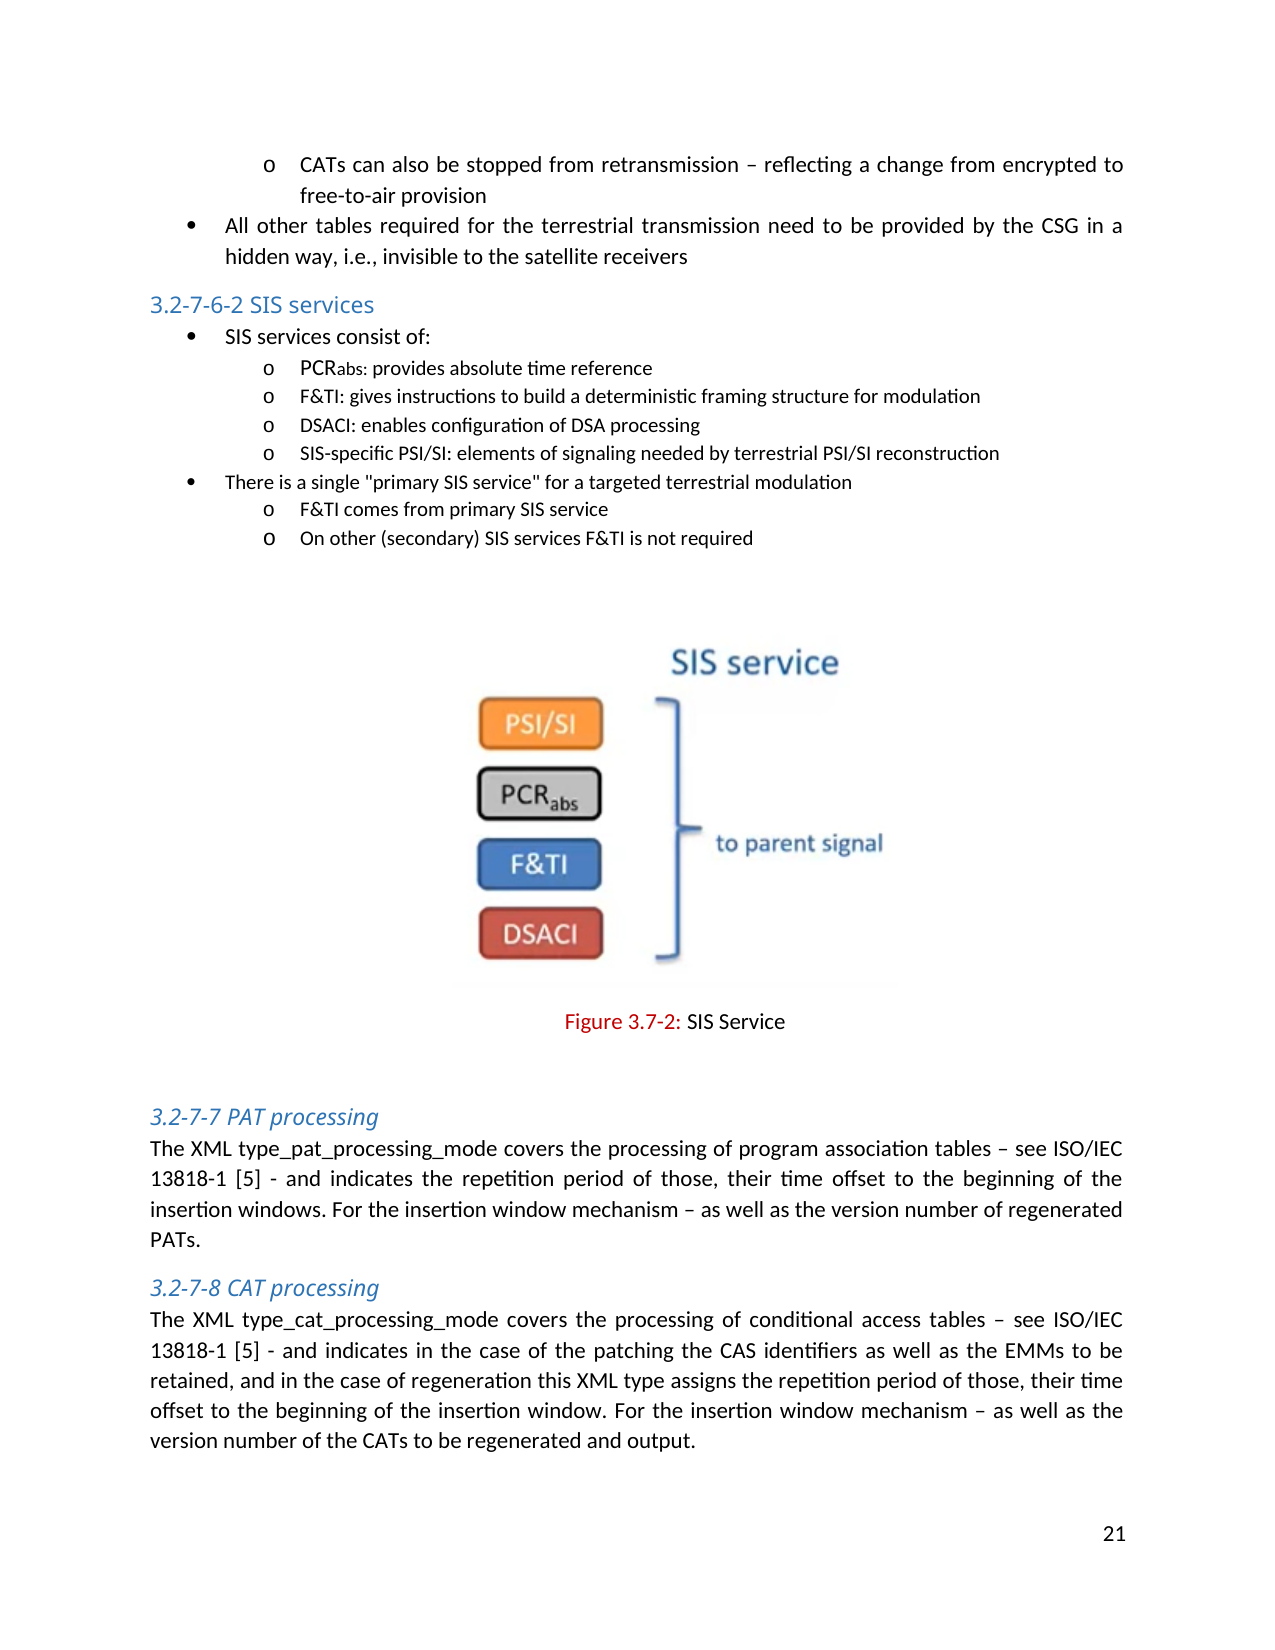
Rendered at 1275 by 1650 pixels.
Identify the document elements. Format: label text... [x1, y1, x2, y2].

list DSACI: enables configuration of DSA processing [262, 412, 1125, 438]
list F&TI: gives instructions to build a deterministic framing structure for modulation [262, 383, 1125, 410]
list CATs can also be stopped from retransmission – reflecting a change from encrypted to free-to-air provision [262, 150, 1125, 209]
list F&TI comes from primary SIS service [262, 496, 1125, 523]
list PCRabs: provides absolute time reference [262, 353, 1125, 381]
text The XML type_cat_processing_mode covers the processing of conditional access tables – see ISO/IEC 13818-1 [5] - and indicates in the case of the patching the CAS identifiers as well as the EMMs to be retained, and in the case of regeneration this XML type assigns the repetition period of those, their time offset to the beginning of the insertion window. For the insertion window mechanism – as well as the version number of the CATs to be regenerated and output. [150, 1306, 1125, 1454]
subtitle 3.2-7-8 CAT processing [150, 1272, 1125, 1303]
text Figure 3.7-2: SIS Service [225, 1007, 1125, 1035]
subtitle 3.2-7-7 PAT processing [150, 1101, 1125, 1132]
text The XML type_pat_processing_mode covers the processing of program association tables – see ISO/IEC 13818-1 [5] - and indicates the repetition period of those, their time offset to the beginning of the insertion windows. For the insertion window mechanism – as well as the version number of regenerated PATs. [150, 1134, 1125, 1253]
list On other (secondary) SIS services F&TI is not required [262, 525, 1125, 552]
subtitle 3.2-7-6-2 SIS services [150, 289, 1125, 320]
list SIS-specific PSI/SI: elements of signaling needed by terrestrial PSI/SI reconstruction [262, 440, 1125, 467]
list SIS services consist of: [187, 322, 1125, 350]
list There is a single "primary SIS service" for a targeted terrestrial modulation [187, 469, 1125, 494]
list All other tables required for the terrestrial transmission need to be provided by the CSG in a hidden way, i.e., invisible to the satellite receivers [187, 212, 1125, 270]
